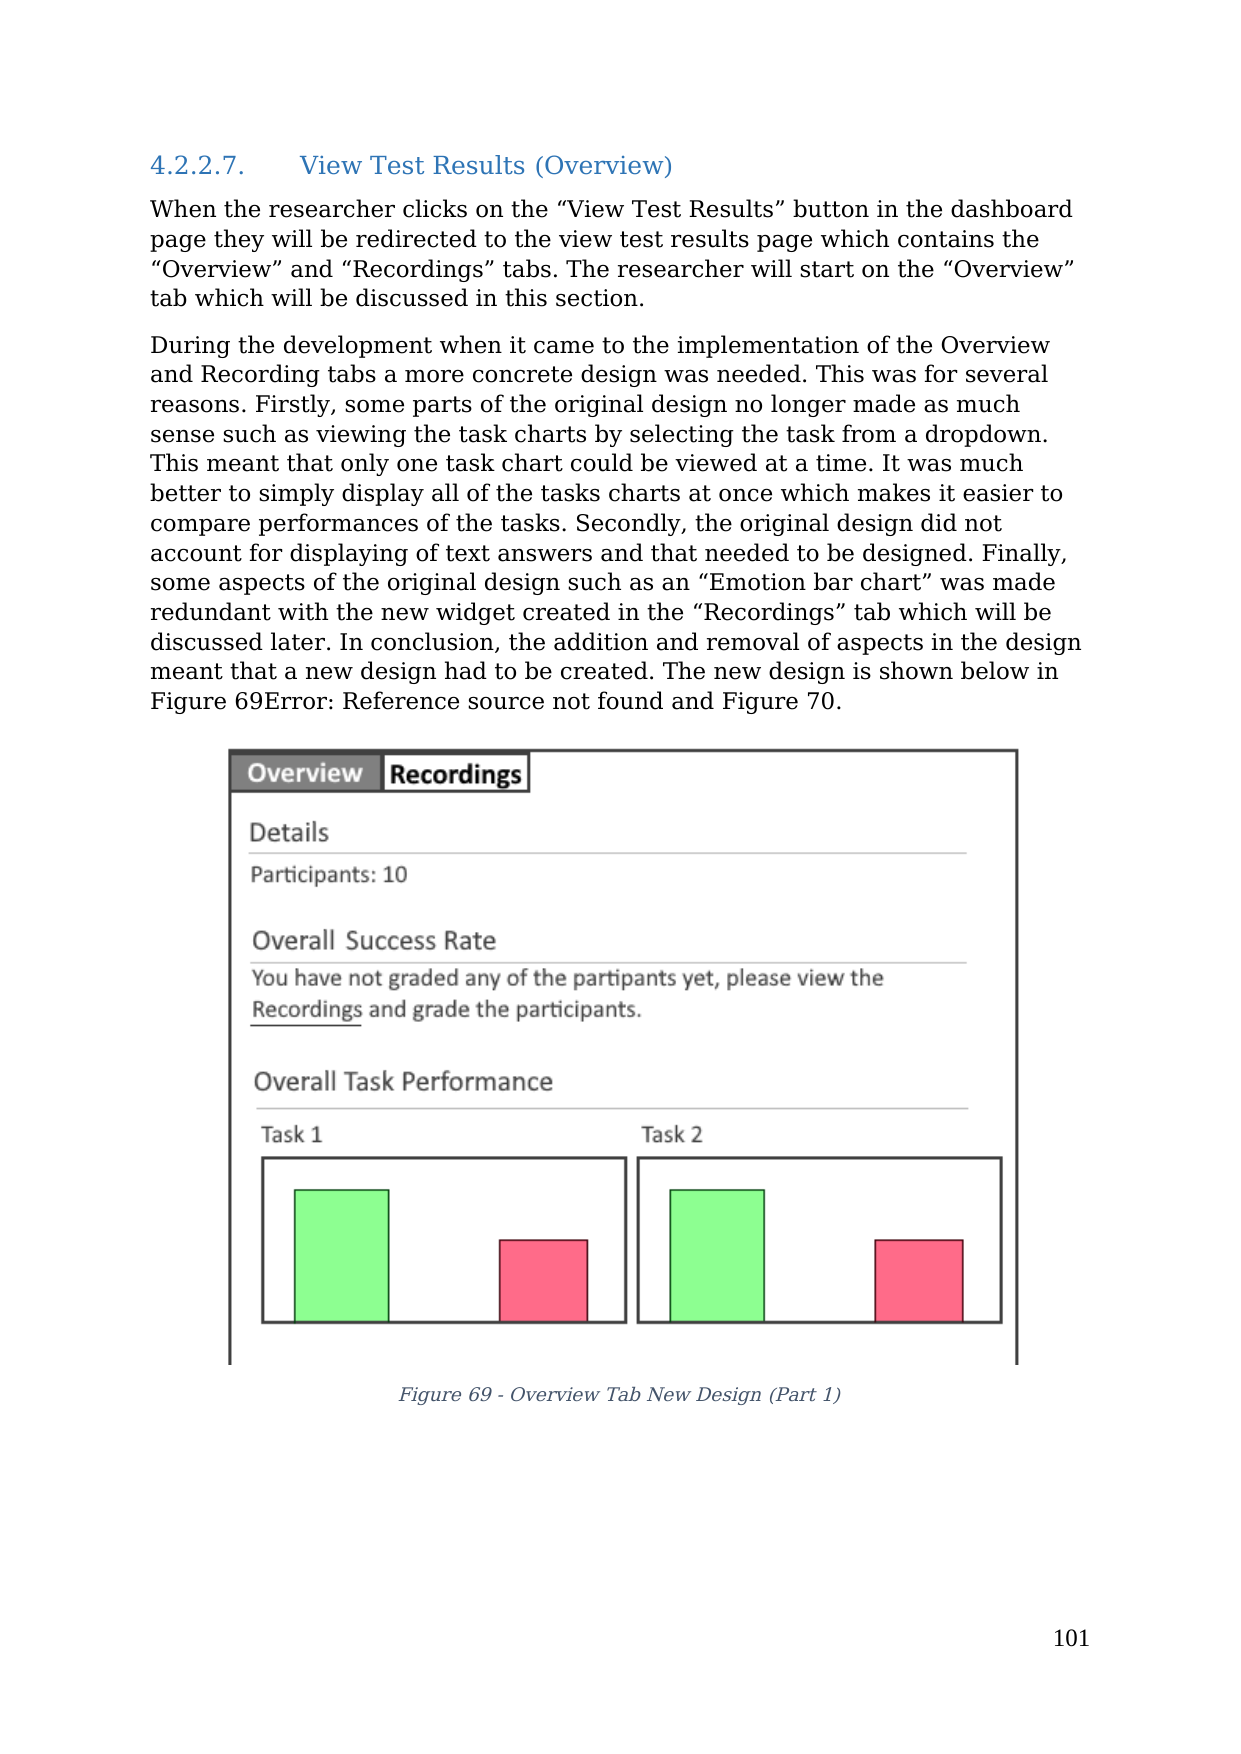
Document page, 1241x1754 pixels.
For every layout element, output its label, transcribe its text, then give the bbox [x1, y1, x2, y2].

subtitle View Test Results (Overview) [150, 150, 1090, 180]
picture [202, 733, 1039, 1365]
text Figure - Overview Tab New Design (Part 1) [150, 1383, 1090, 1406]
text When the researcher clicks on the “View Test Results” button in the dashboard page they will be redirected to the view test results page which contains the “Overview” and “Recordings” tabs. The researcher will start on the “Overview” tab which will be discussed in this section. [150, 195, 1090, 312]
